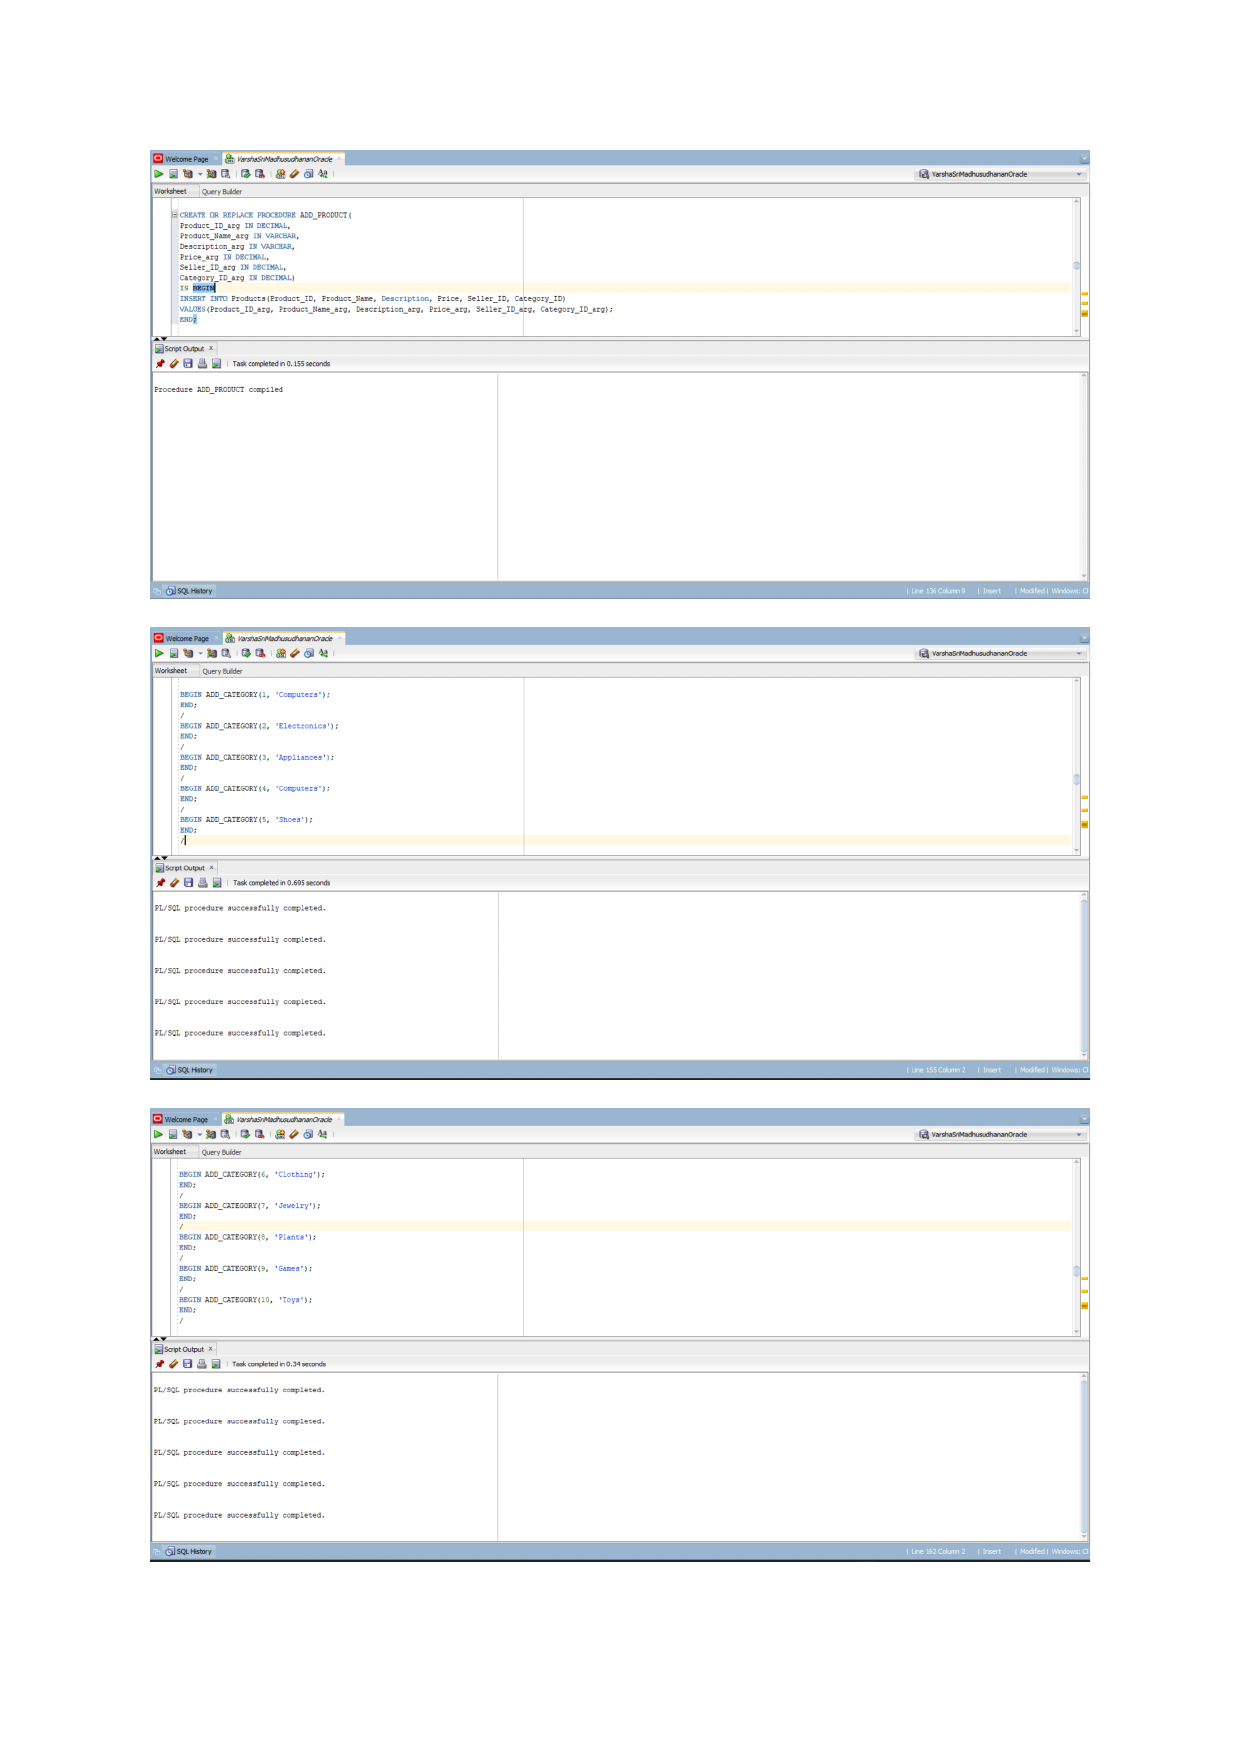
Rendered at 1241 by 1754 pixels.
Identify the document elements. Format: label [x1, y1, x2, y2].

picture [150, 150, 1091, 599]
picture [150, 1108, 1091, 1562]
picture [150, 627, 1091, 1080]
